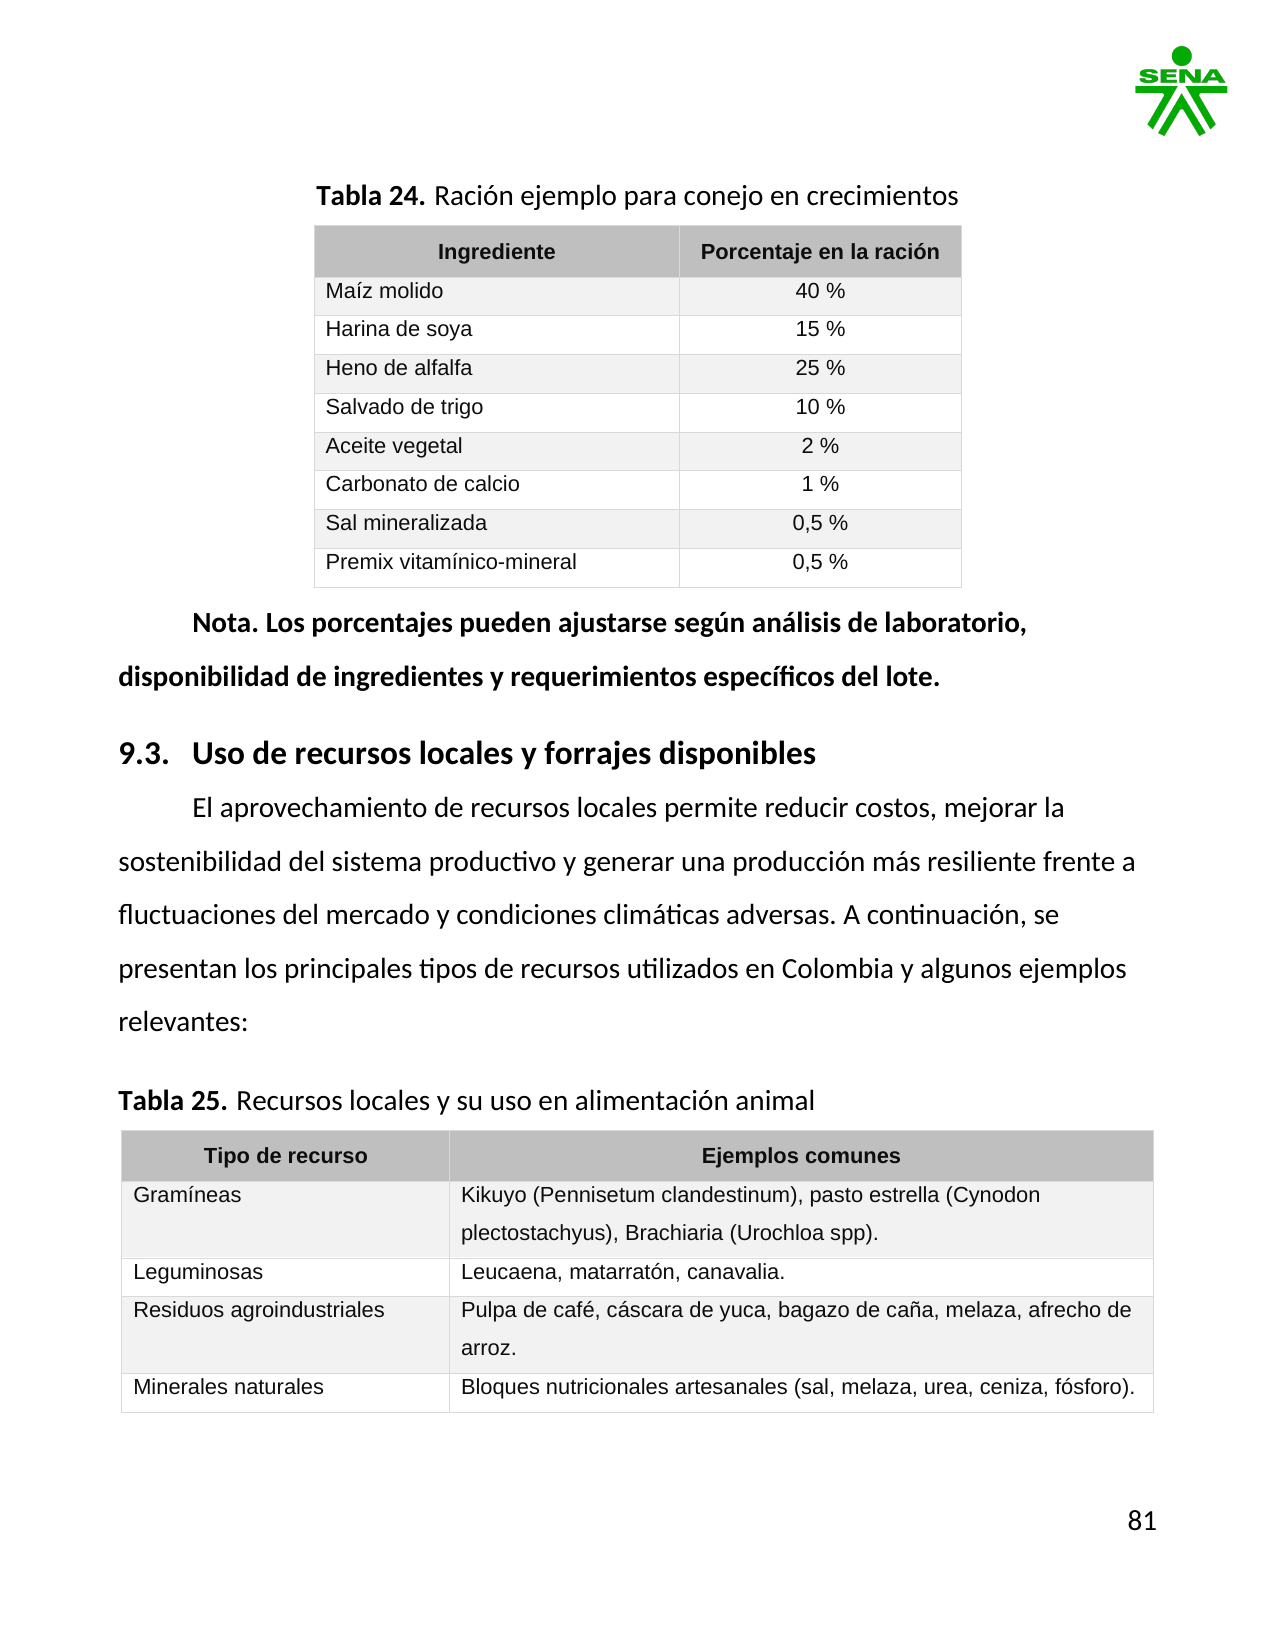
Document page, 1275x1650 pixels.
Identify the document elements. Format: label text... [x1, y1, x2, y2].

subtitle Uso de recursos locales y forrajes disponibles [118, 732, 1157, 773]
table_cell Sal mineralizada [315, 510, 679, 548]
table_cell 2 % [680, 433, 961, 470]
table_cell Harina de soya [315, 316, 679, 354]
table_cell 10 % [680, 394, 961, 432]
table_cell 0,5 % [680, 549, 961, 587]
table_cell 25 % [680, 355, 961, 393]
table_header Porcentaje en la ración [680, 226, 961, 277]
table_cell Bloques nutricionales artesanales (sal, melaza, urea, ceniza, fósforo). [450, 1374, 1153, 1412]
text El aprovechamiento de recursos locales permite reducir costos, mejorar la sostenibilidad del sistema productivo y generar una producción más resiliente frente a fluctuaciones del mercado y condiciones climáticas adversas. A continuación, se presentan los principales tipos de recursos utilizados en Colombia y algunos ejemplos relevantes: [118, 789, 1157, 1039]
table_cell 15 % [680, 316, 961, 354]
table_cell Minerales naturales [122, 1374, 449, 1412]
table_cell Heno de alfalfa [315, 355, 679, 393]
table_cell Carbonato de calcio [315, 471, 679, 509]
table_cell 0,5 % [680, 510, 961, 548]
table_cell 1 % [680, 471, 961, 509]
table_cell Kikuyo (Pennisetum clandestinum), pasto estrella (Cynodon plectostachyus), Brachiaria (Urochloa spp). [450, 1182, 1153, 1257]
table_cell Gramíneas [122, 1182, 449, 1257]
table_header Ejemplos comunes [450, 1131, 1153, 1181]
text Nota. Los porcentajes pueden ajustarse según análisis de laboratorio, disponibilidad de ingredientes y requerimientos específicos del lote. [118, 604, 1157, 693]
table_cell Salvado de trigo [315, 394, 679, 432]
table_cell Leguminosas [122, 1259, 449, 1296]
table_cell Leucaena, matarratón, canavalia. [450, 1259, 1153, 1296]
table_cell 40 % [680, 278, 961, 315]
picture [1135, 46, 1228, 136]
text Ración ejemplo para conejo en crecimientos [118, 177, 1157, 213]
table_cell Maíz molido [315, 278, 679, 315]
table_cell Residuos agroindustriales [122, 1297, 449, 1373]
table_header Tipo de recurso [122, 1131, 449, 1181]
table_cell Premix vitamínico-mineral [315, 549, 679, 587]
table_cell Pulpa de café, cáscara de yuca, bagazo de caña, melaza, afrecho de arroz. [450, 1297, 1153, 1373]
text Recursos locales y su uso en alimentación animal [118, 1082, 1157, 1117]
table_cell Aceite vegetal [315, 433, 679, 470]
table_header Ingrediente [315, 226, 679, 277]
